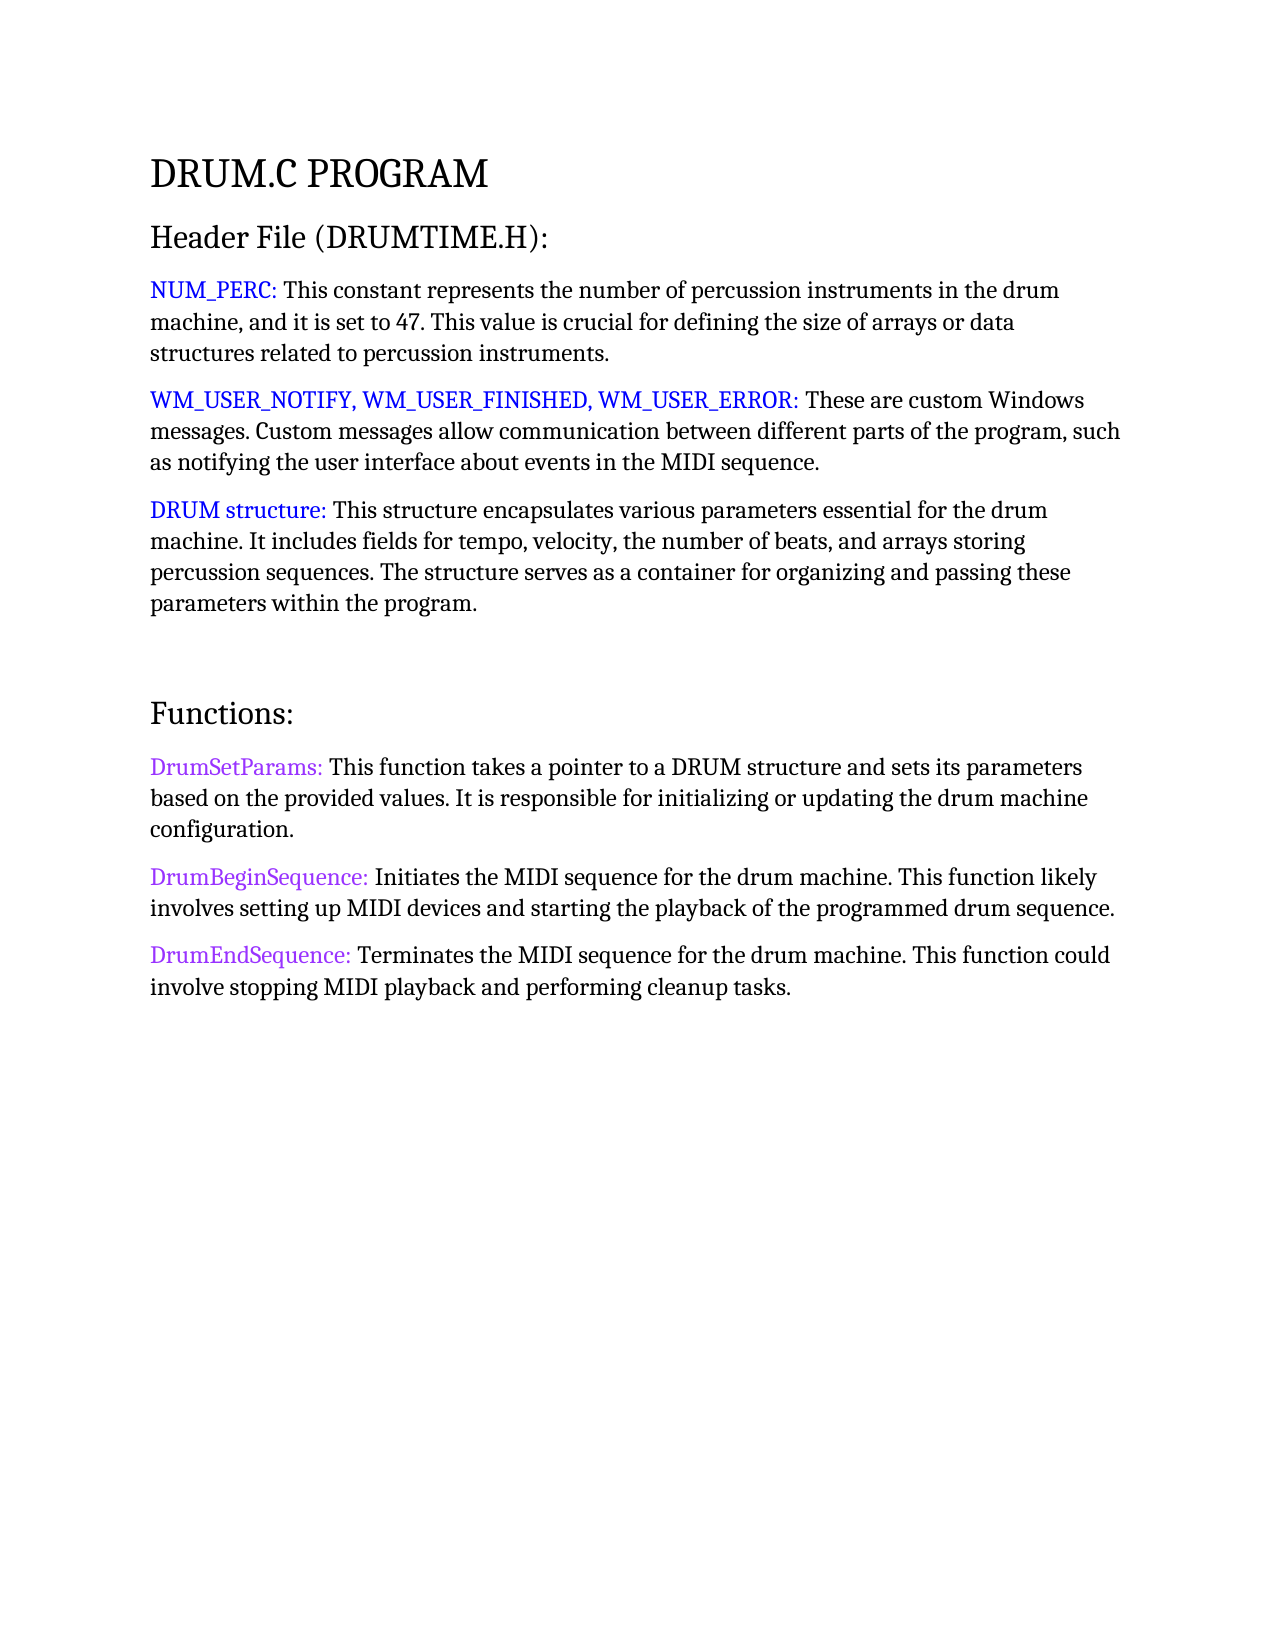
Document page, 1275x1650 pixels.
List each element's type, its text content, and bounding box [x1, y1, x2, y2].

text DrumSetParams: This function takes a pointer to a DRUM structure and sets its parameters based on the provided values. It is responsible for initializing or updating the drum machine configuration. [150, 753, 1125, 844]
text DrumBeginSequence: Initiates the MIDI sequence for the drum machine. This function likely involves setting up MIDI devices and starting the playback of the programmed drum sequence. [150, 863, 1125, 922]
text NUM_PERC: This constant represents the number of percussion instruments in the drum machine, and it is set to 47. This value is crucial for defining the size of arrays or data structures related to percussion instruments. [150, 276, 1125, 367]
text Header File (DRUMTIME.H): [150, 218, 1125, 257]
text DRUM.C PROGRAM [150, 150, 1125, 198]
text DRUM structure: This structure encapsulates various parameters essential for the drum machine. It includes fields for tempo, velocity, the number of beats, and arrays storing percussion sequences. The structure serves as a container for organizing and passing these parameters within the program. [150, 496, 1125, 618]
text WM_USER_NOTIFY, WM_USER_FINISHED, WM_USER_ERROR: These are custom Windows messages. Custom messages allow communication between different parts of the program, such as notifying the user interface about events in the MIDI sequence. [150, 386, 1125, 477]
text DrumEndSequence: Terminates the MIDI sequence for the drum machine. This function could involve stopping MIDI playback and performing cleanup tasks. [150, 941, 1125, 1001]
text Functions: [150, 695, 1125, 733]
